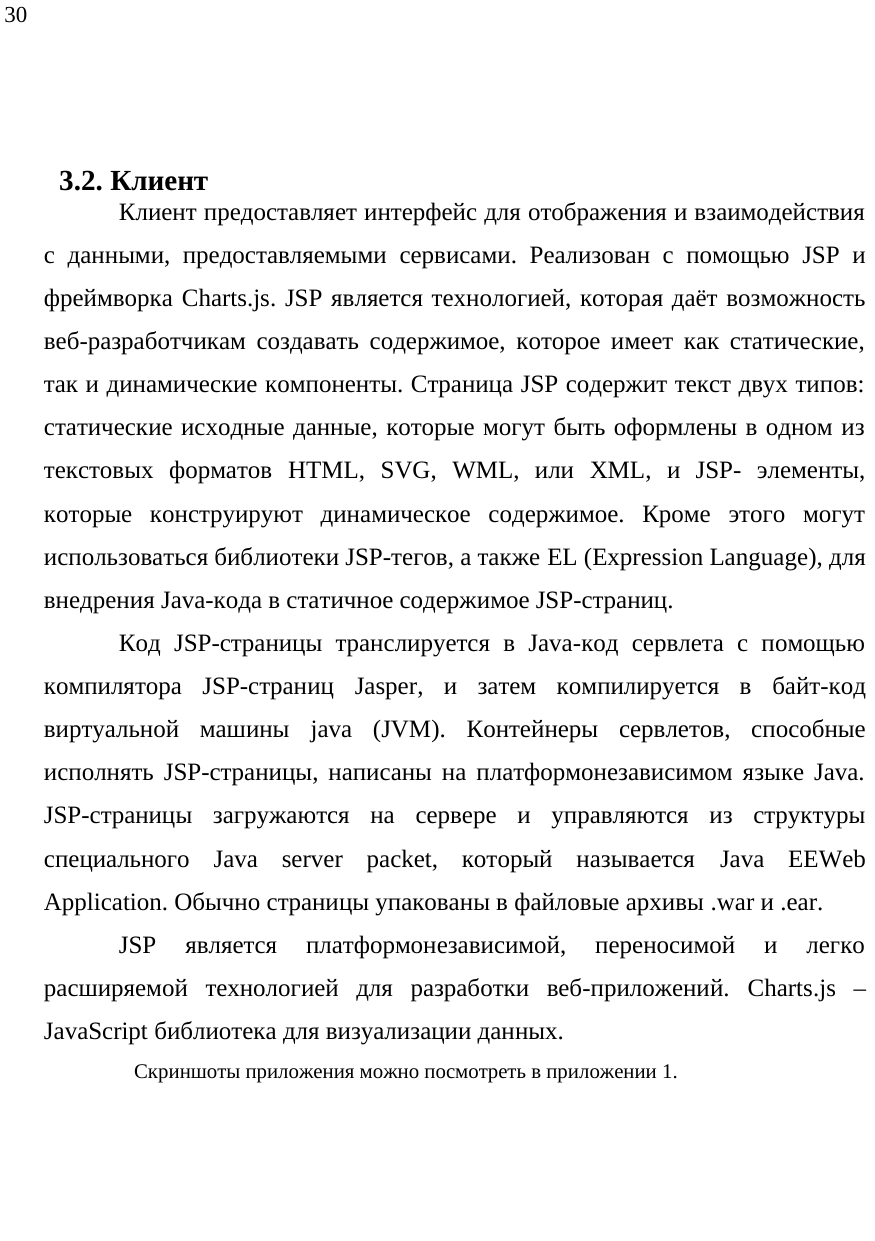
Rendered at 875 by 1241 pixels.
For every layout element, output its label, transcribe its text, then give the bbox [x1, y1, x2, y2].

text JSP является платформонезависимой, переносимой и легко расширяемой технологией для разработки веб-приложений. Charts.js – JavaScript библиотека для визуализации данных. [44, 930, 866, 1045]
text Клиент предоставляет интерфейс для отображения и взаимодействия с данными, предоставляемыми сервисами. Реализован с помощью JSP и фреймворка Charts.js. JSP является технологией, которая даёт возможность веб-разработчикам создавать содержимое, которое имеет как статические, так и динамические компоненты. Страница JSP содержит текст двух типов: статические исходные данные, которые могут быть оформлены в одном из текстовых форматов HTML, SVG, WML, или XML, и JSP- элементы, которые конструируют динамическое содержимое. Кроме этого могут использоваться библиотеки JSP-тегов, а также EL (Expression Language), для внедрения Java-кода в статичное содержимое JSP-страниц. [44, 197, 866, 614]
text Код JSP-страницы транслируется в Java-код сервлета с помощью компилятора JSP-страниц Jasper, и затем компилируется в байт-код виртуальной машины java (JVM). Контейнеры сервлетов, способные исполнять JSP-страницы, написаны на платформонезависимом языке Java. JSP-страницы загружаются на сервере и управляются из структуры специального Java server packet, который называется Java EEWeb Application. Обычно страницы упакованы в файловые архивы .war и .ear. [44, 628, 866, 916]
subtitle Клиент [59, 163, 866, 197]
text Скриншоты приложения можно посмотреть в приложении 1. [134, 1059, 866, 1083]
